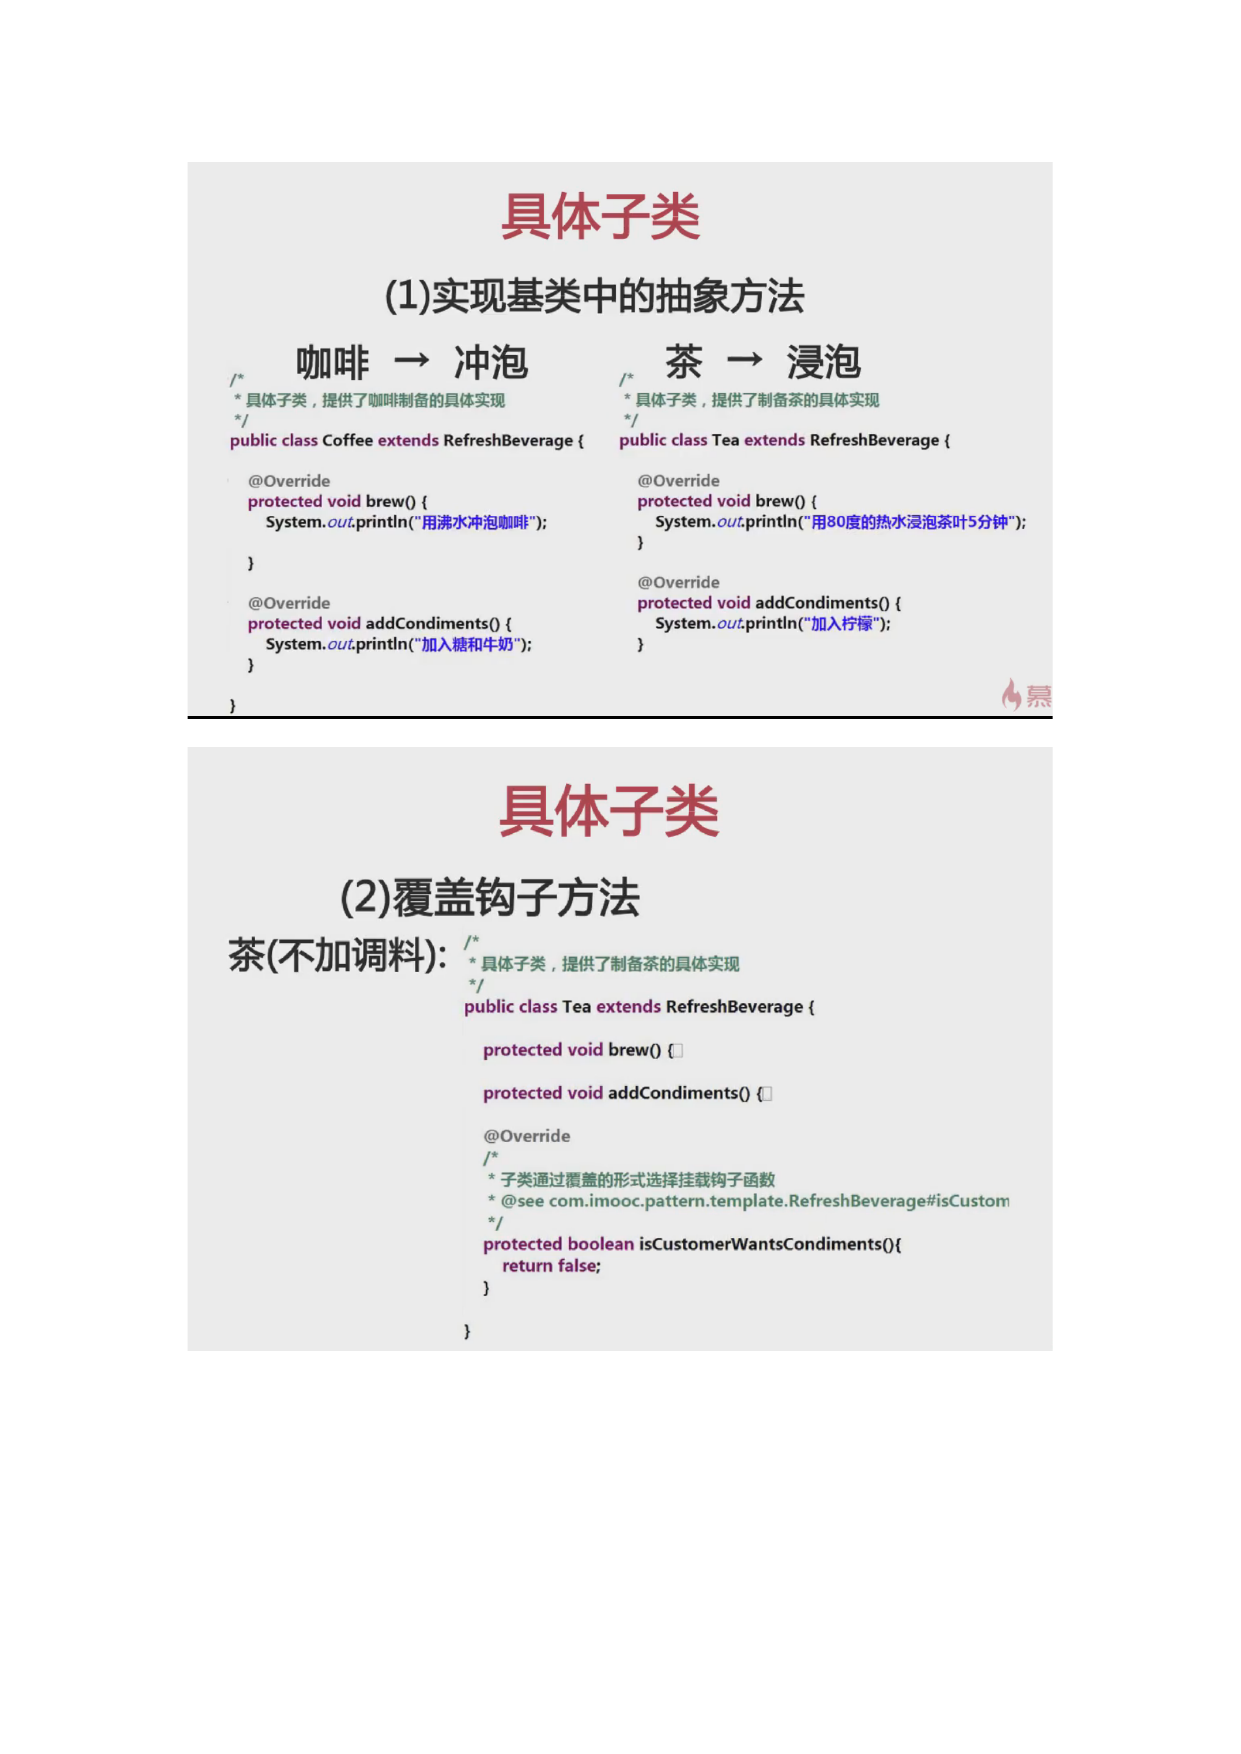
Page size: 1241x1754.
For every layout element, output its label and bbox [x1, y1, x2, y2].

picture [187, 747, 1053, 1351]
picture [187, 162, 1053, 719]
